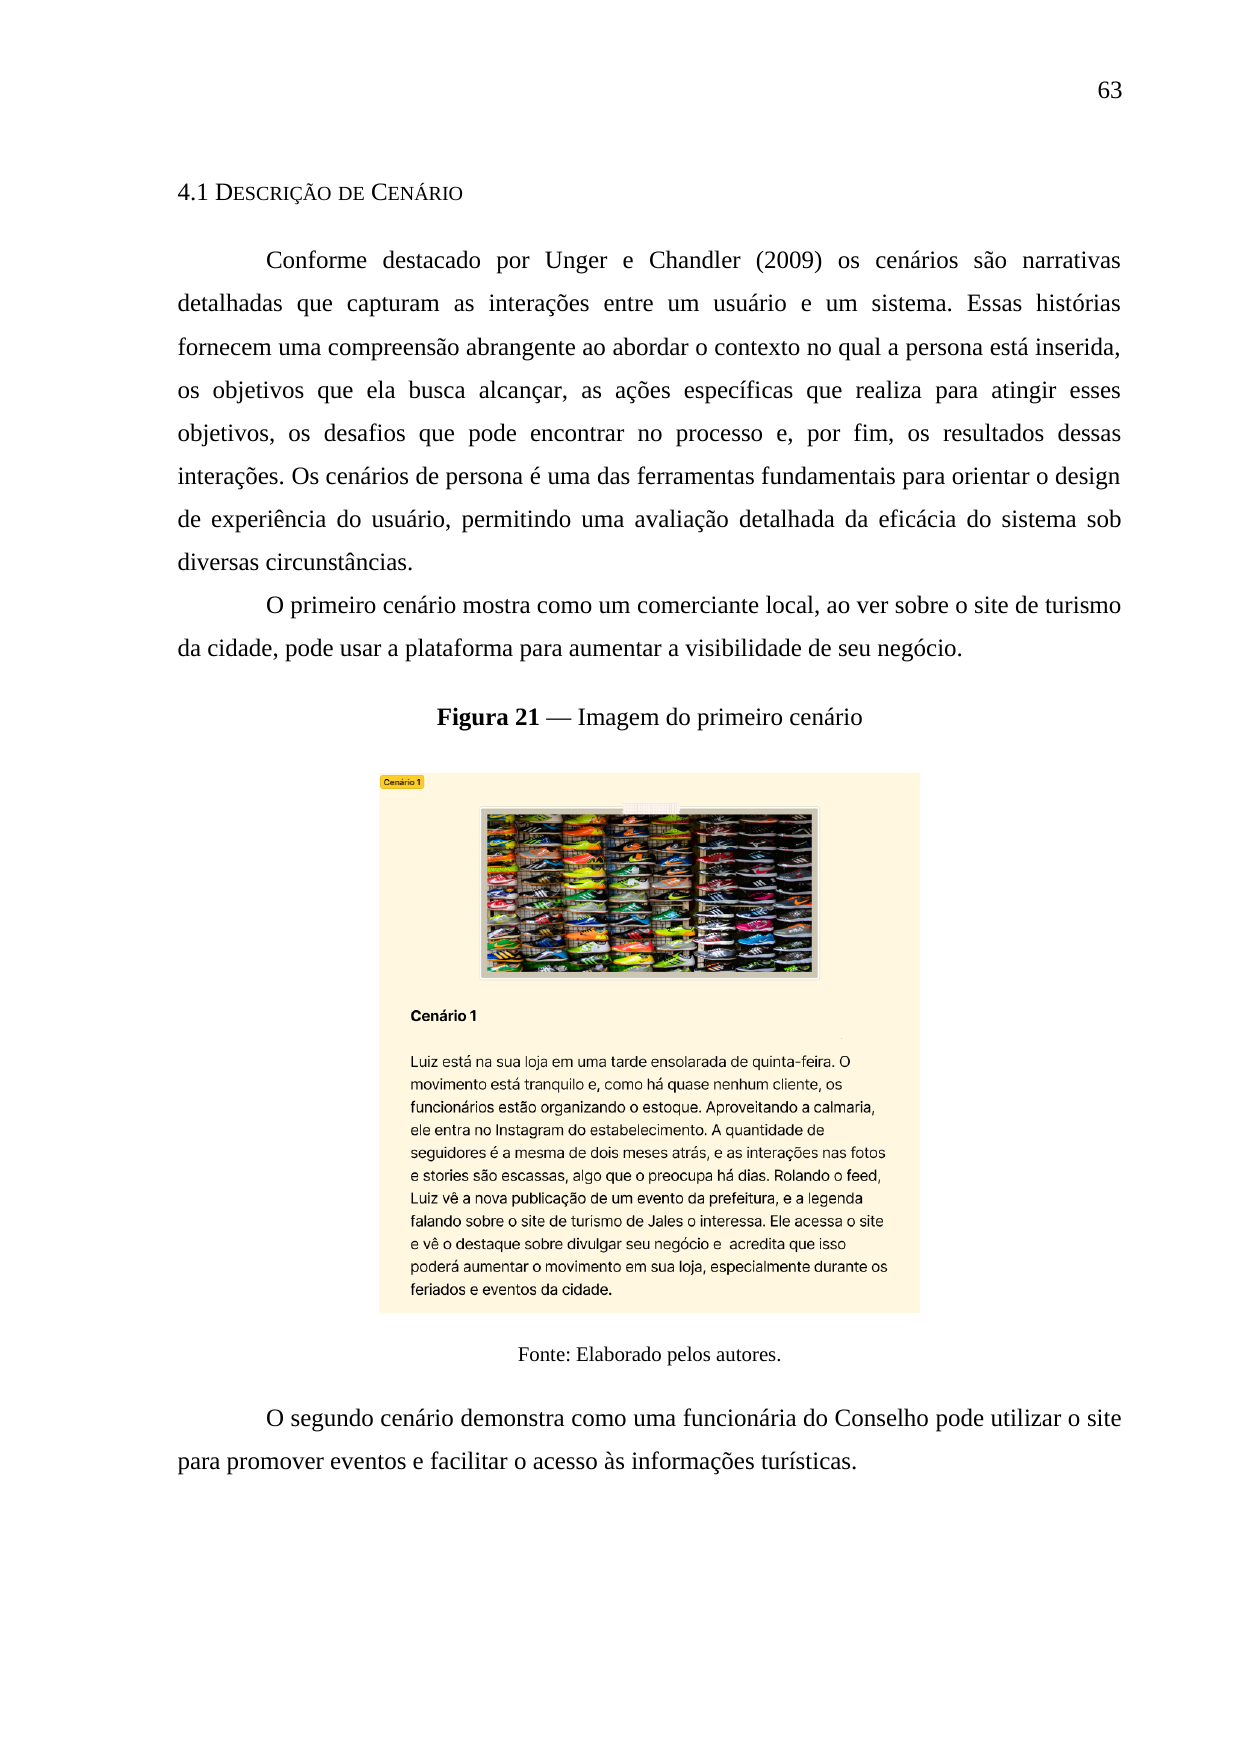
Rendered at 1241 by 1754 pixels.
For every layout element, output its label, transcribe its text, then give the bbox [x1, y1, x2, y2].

text O primeiro cenário mostra como um comerciante local, ao ver sobre o site de turismo da cidade, pode usar a plataforma para aumentar a visibilidade de seu negócio. [177, 590, 1122, 662]
text Fonte: Elaborado pelos autores. [177, 1342, 1122, 1366]
text Conforme destacado por Unger e Chandler (2009) os cenários são narrativas detalhadas que capturam as interações entre um usuário e um sistema. Essas histórias fornecem uma compreensão abrangente ao abordar o contexto no qual a persona está inserida, os objetivos que ela busca alcançar, as ações específicas que realiza para atingir esses objetivos, os desafios que pode encontrar no processo e, por fim, os resultados dessas interações. Os cenários de persona é uma das ferramentas fundamentais para orientar o design de experiência do usuário, permitindo uma avaliação detalhada da eficácia do sistema sob diversas circunstâncias. [177, 245, 1122, 576]
picture [379, 773, 921, 1313]
subtitle Descrição de Cenário [177, 177, 1122, 206]
text O segundo cenário demonstra como uma funcionária do Conselho pode utilizar o site para promover eventos e facilitar o acesso às informações turísticas. [177, 1403, 1122, 1475]
